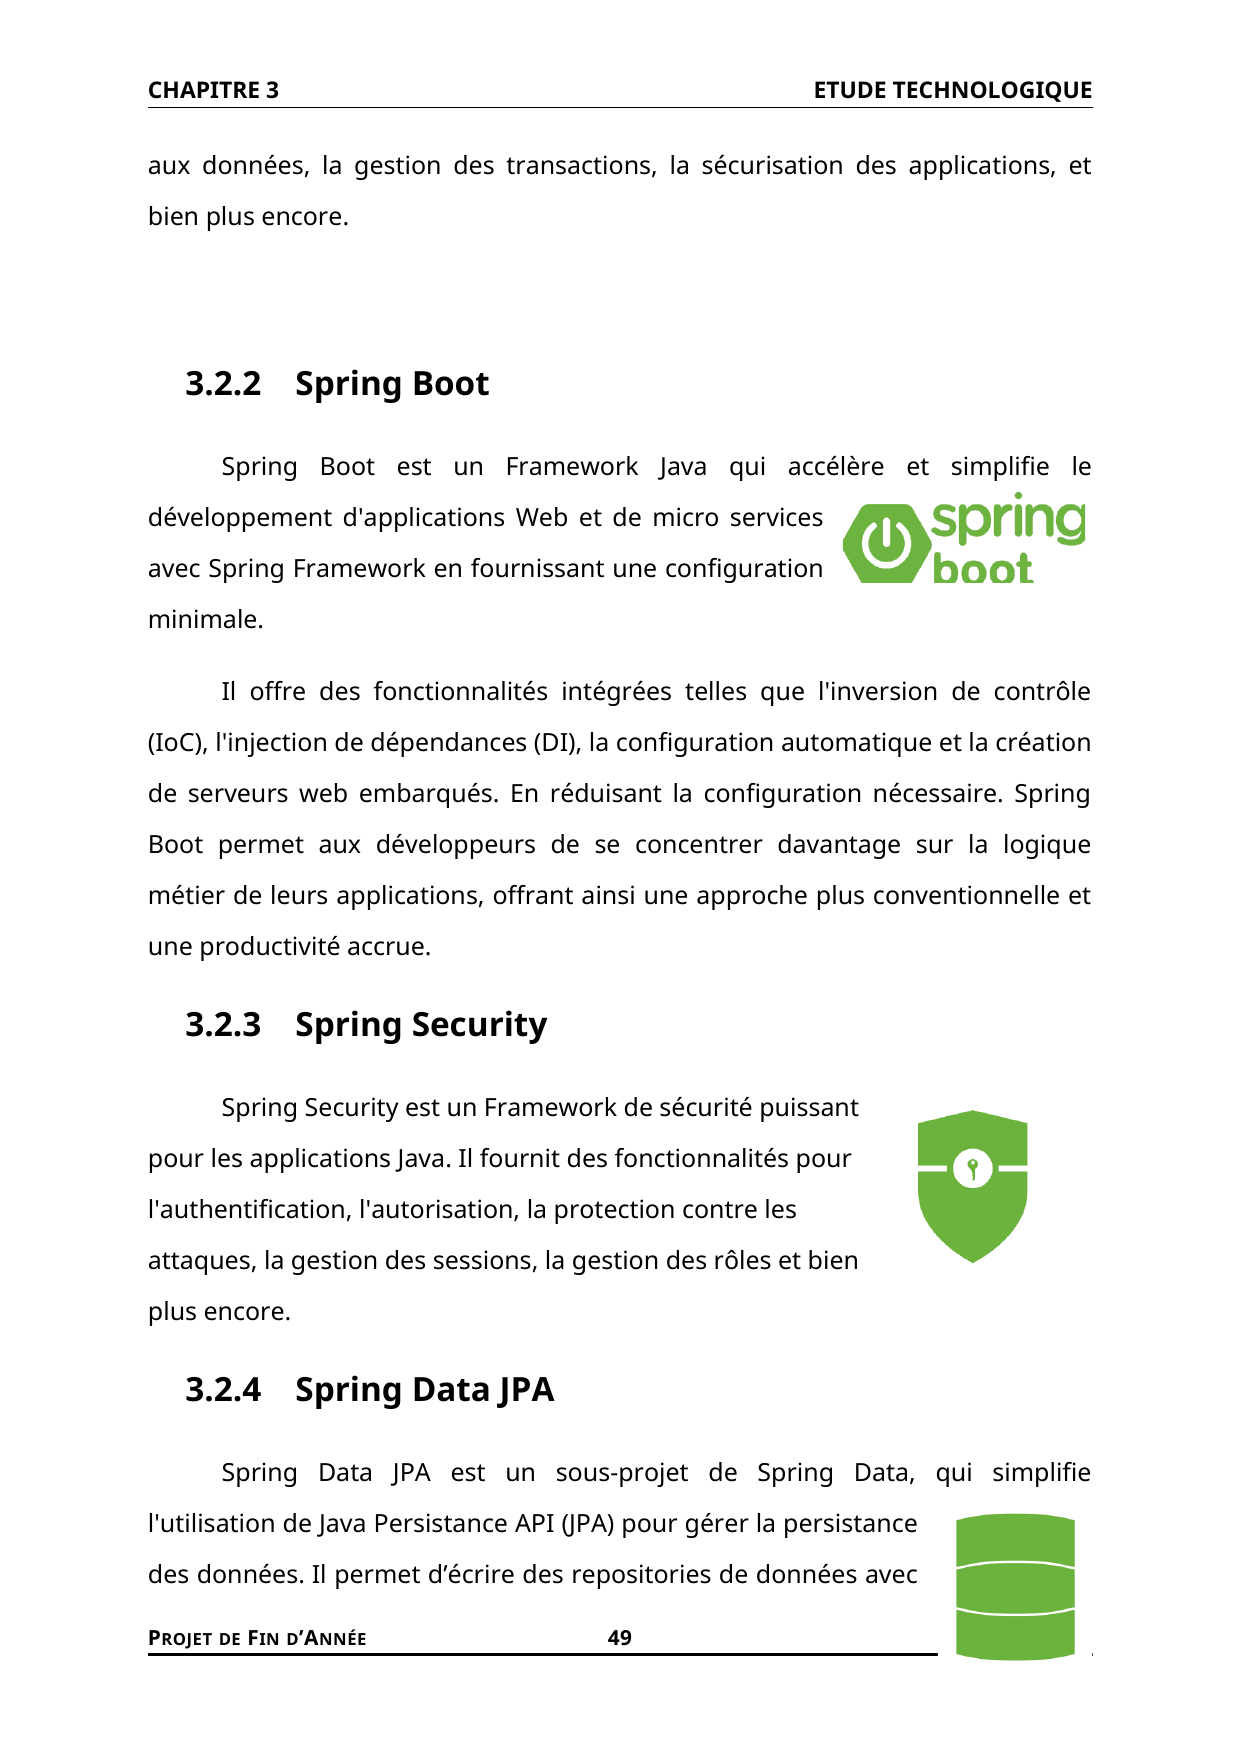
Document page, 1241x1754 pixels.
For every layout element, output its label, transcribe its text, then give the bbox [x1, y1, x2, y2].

text Spring Boot est un Framework Java qui accélère et simplifie le développement d'applications Web et de micro services avec Spring Framework en fournissant une configuration minimale. [148, 448, 1093, 636]
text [148, 1454, 1093, 1591]
text Il offre des fonctionnalités intégrées telles que l'inversion de contrôle (IoC), l'injection de dépendances (DI), la configuration automatique et la création de serveurs web embarqués. En réduisant la configuration nécessaire. Spring Boot permet aux développeurs de se concentrer davantage sur la logique métier de leurs applications, offrant ainsi une approche plus conventionnelle et une productivité accrue. [148, 673, 1093, 963]
text Spring Security est un Framework de sécurité puissant pour les applications Java. Il fournit des fonctionnalités pour l'authentification, l'autorisation, la protection contre les attaques, la gestion des sessions, la gestion des rôles et bien plus encore. [148, 1089, 1093, 1328]
list Spring Data JPA [185, 1366, 1093, 1411]
picture [841, 491, 1085, 583]
picture [898, 1098, 1049, 1268]
list Spring Security [185, 1001, 1093, 1046]
picture [937, 1497, 1093, 1667]
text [148, 148, 1093, 233]
list Spring Boot [185, 359, 1093, 405]
